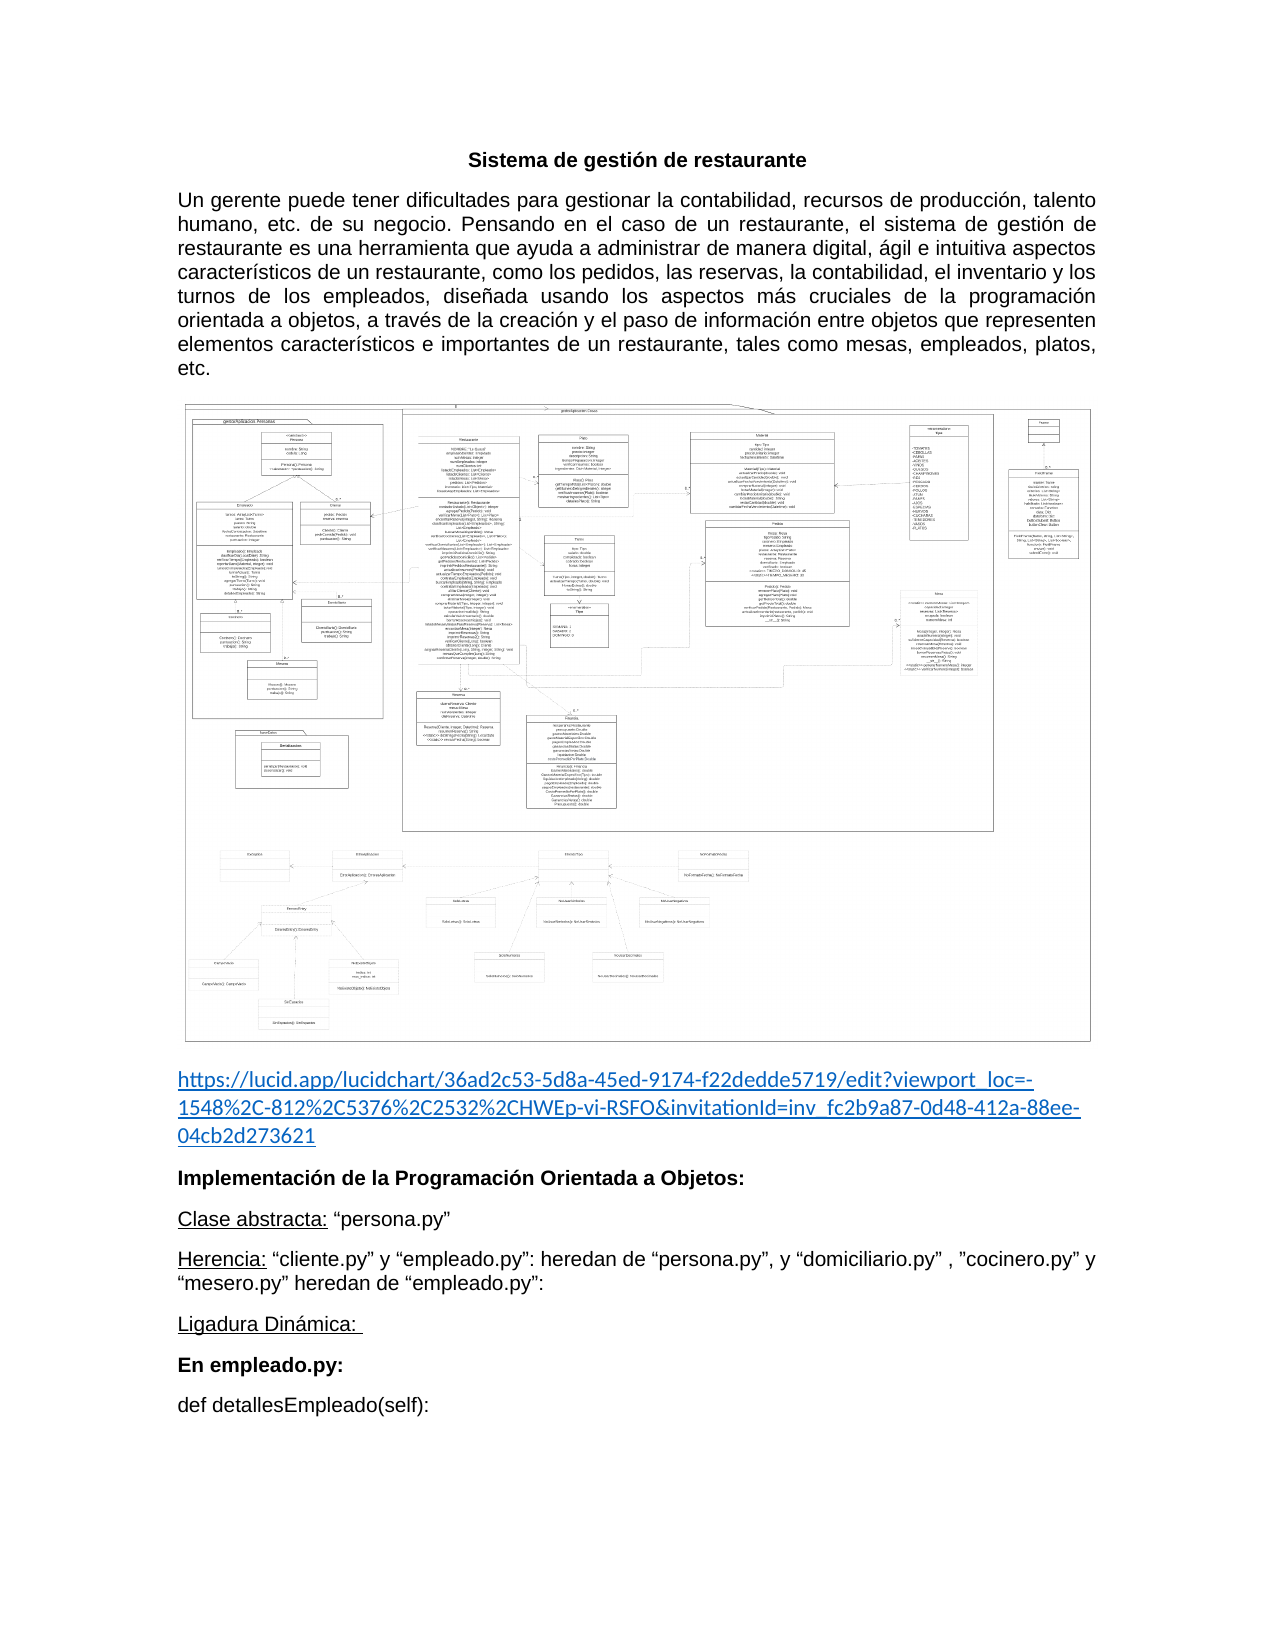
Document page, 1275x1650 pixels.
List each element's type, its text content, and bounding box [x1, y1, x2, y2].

picture [177, 396, 1098, 1049]
text https://lucid.app/lucidchart/36ad2c53-5d8a-45ed-9174-f22dedde5719/edit?viewport_loc=-1548%2C-812%2C5376%2C2532%2CHWEp-vi-RSFO&invitationId=inv_fc2b9a87-0d48-412a-88ee-04cb2d273621 [177, 1065, 1098, 1149]
text Sistema de gestión de restaurante [177, 148, 1098, 172]
text Un gerente puede tener dificultades para gestionar la contabilidad, recursos de producción, talento humano, etc. de su negocio. Pensando en el caso de un restaurante, el sistema de gestión de restaurante es una herramienta que ayuda a administrar de manera digital, ágil e intuitiva aspectos característicos de un restaurante, como los pedidos, las reservas, la contabilidad, el inventario y los turnos de los empleados, diseñada usando los aspectos más cruciales de la programación orientada a objetos, a través de la creación y el paso de información entre objetos que representen elementos característicos e importantes de un restaurante, tales como mesas, empleados, platos, etc. [177, 188, 1098, 380]
text En empleado.py: [177, 1352, 1098, 1376]
text Herencia: “cliente.py” y “empleado.py”: heredan de “persona.py”, y “domiciliario.py” , ”cocinero.py” y “mesero.py” heredan de “empleado.py”: [177, 1247, 1098, 1295]
text def detallesEmpleado(self): [177, 1393, 1098, 1417]
text Ligadura Dinámica: [177, 1312, 1098, 1336]
text Clase abstracta: “persona.py” [177, 1207, 1098, 1231]
text Implementación de la Programación Orientada a Objetos: [177, 1166, 1098, 1190]
